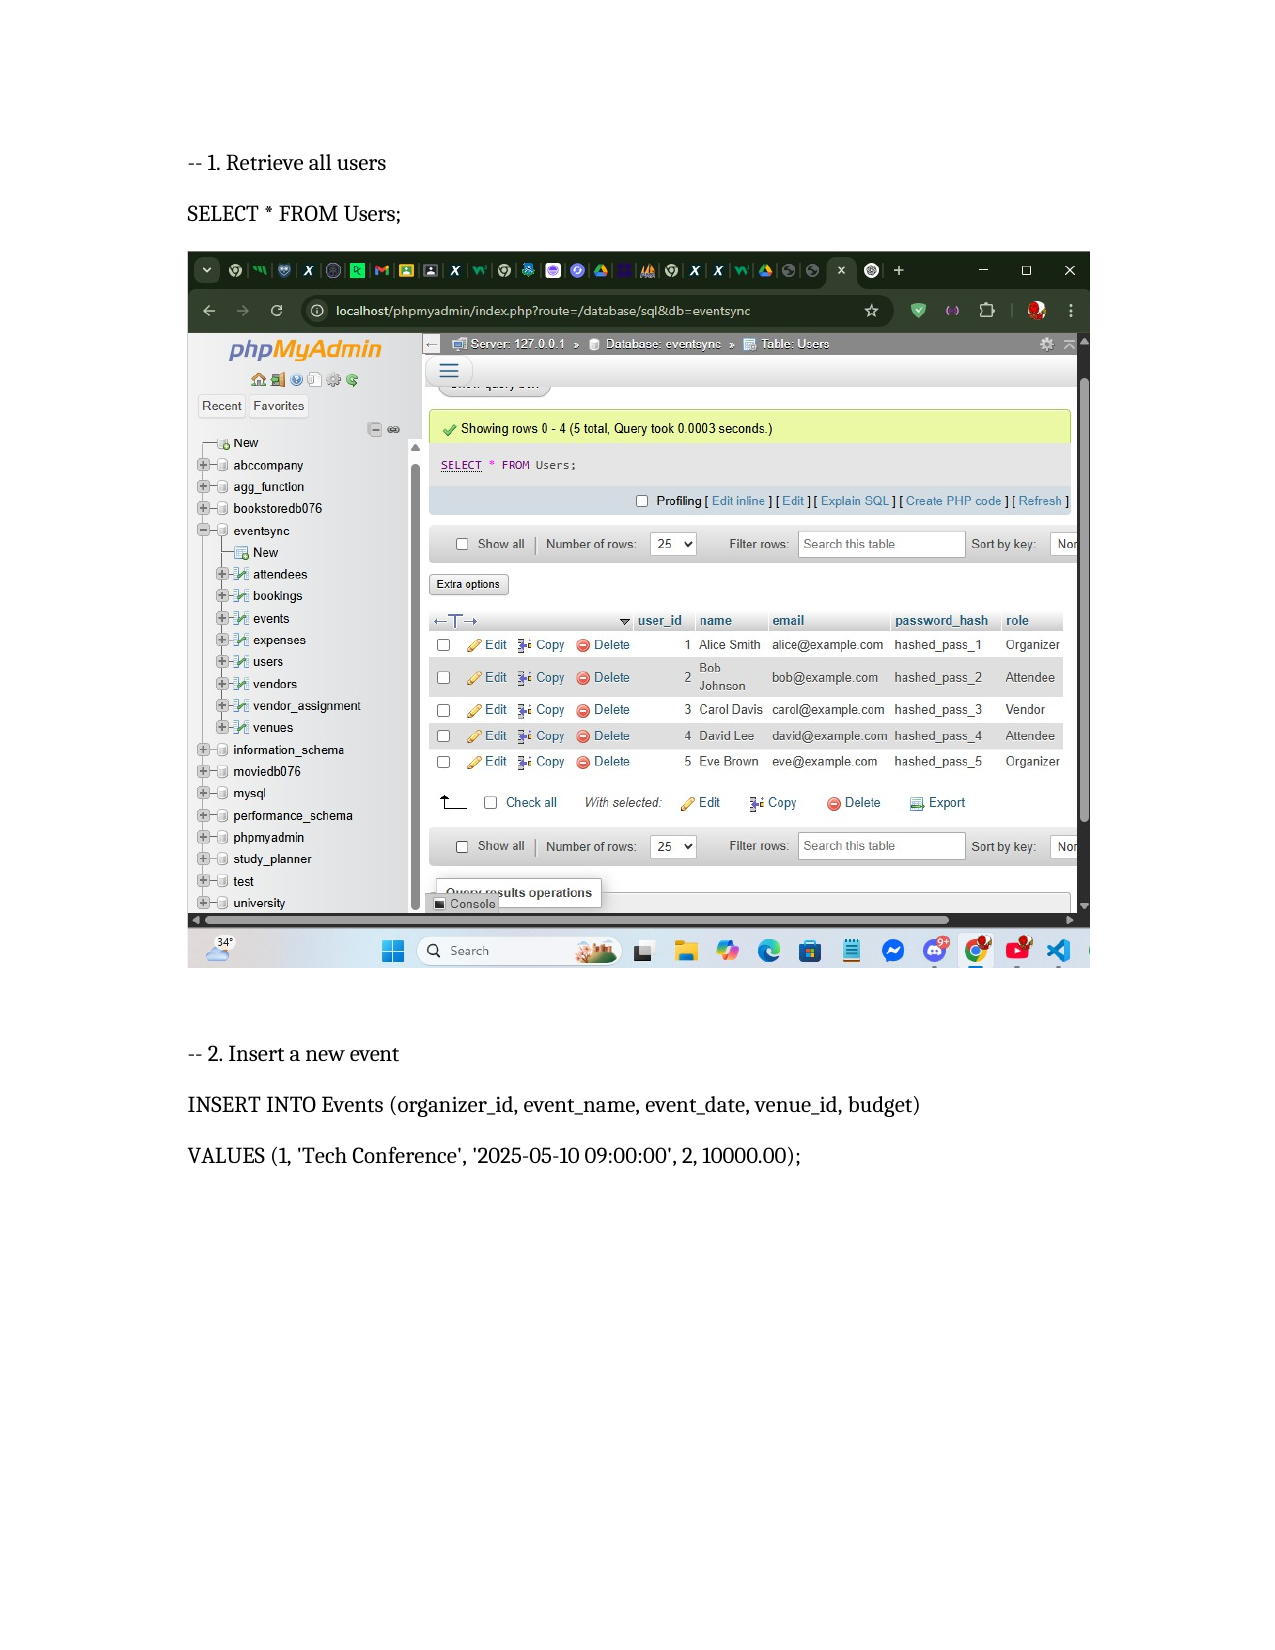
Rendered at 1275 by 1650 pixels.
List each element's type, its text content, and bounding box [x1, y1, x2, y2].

text -- 1. Retrieve all users SELECT * FROM Users; [187, 150, 420, 227]
picture [187, 251, 1090, 968]
text INSERT INTO Events (organizer_id, event_name, event_date, venue_id, budget) VALUES (1, 'Tech Conference', '2025-05-10 09:00:00', 2, 10000.00); [187, 1092, 971, 1169]
text -- 2. Insert a new event [187, 1041, 1200, 1067]
